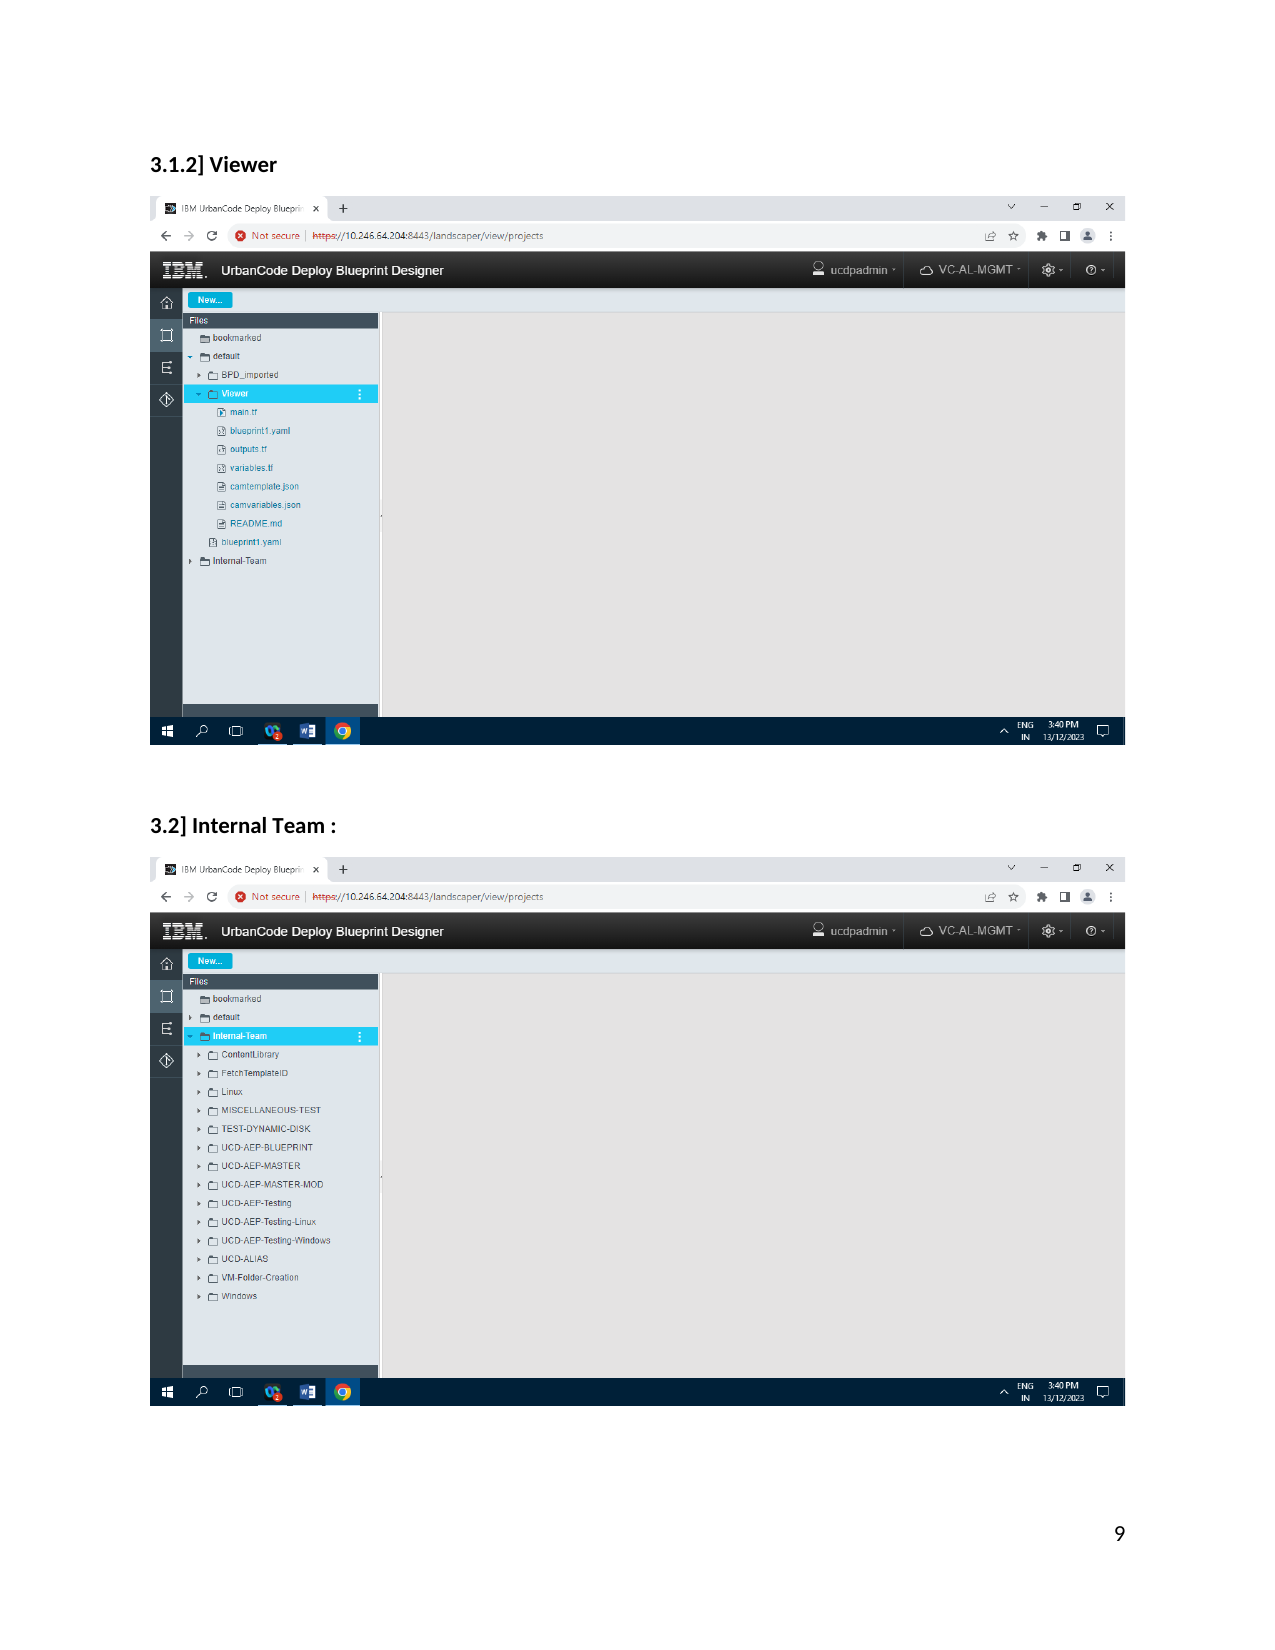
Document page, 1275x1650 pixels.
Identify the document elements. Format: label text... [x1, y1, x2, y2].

text 3.1.2] Viewer [150, 150, 1125, 178]
picture [150, 196, 1125, 745]
text 3.2] Internal Team : [150, 811, 1125, 839]
picture [150, 857, 1125, 1406]
